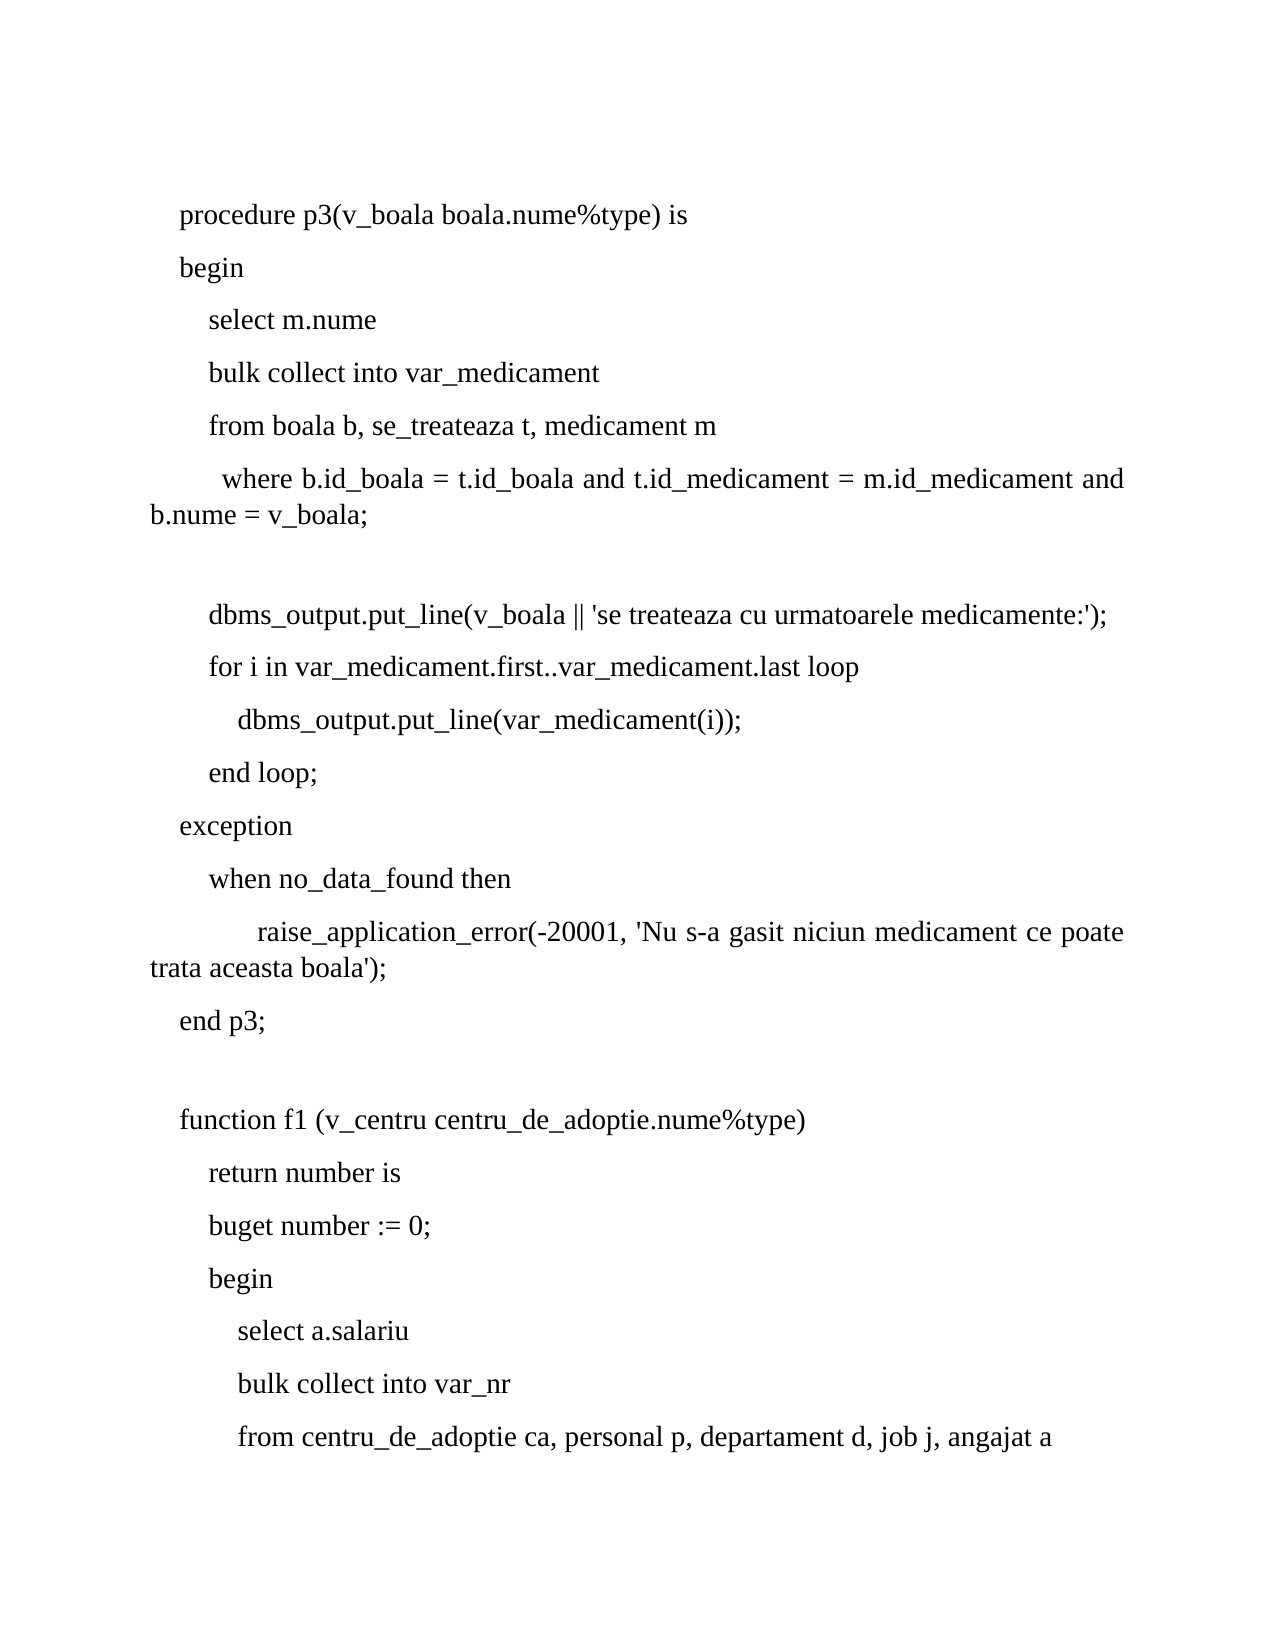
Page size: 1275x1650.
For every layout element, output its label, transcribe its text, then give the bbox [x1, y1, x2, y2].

text function f1 (v_centru centru_de_adoptie.nume%type) [150, 1102, 1125, 1136]
text exception [150, 808, 1125, 842]
text bulk collect into var_medicament [150, 355, 1125, 389]
text dbms_output.put_line(var_medicament(i)); [150, 702, 1125, 736]
text return number is [150, 1155, 1125, 1189]
text when no_data_found then [150, 861, 1125, 894]
text bulk collect into var_nr [150, 1366, 1125, 1400]
text begin [150, 1261, 1125, 1294]
text end loop; [150, 755, 1125, 789]
text begin [150, 250, 1125, 283]
text raise_application_error(-20001, 'Nu s-a gasit niciun medicament ce poate trata aceasta boala'); [150, 914, 1125, 983]
text select a.salariu [150, 1313, 1125, 1347]
text for i in var_medicament.first..var_medicament.last loop [150, 649, 1125, 683]
text select m.nume [150, 302, 1125, 336]
text procedure p3(v_boala boala.nume%type) is [150, 197, 1125, 230]
text end p3; [150, 1003, 1125, 1036]
text dbms_output.put_line(v_boala || 'se treateaza cu urmatoarele medicamente:'); [150, 597, 1125, 630]
text buget number := 0; [150, 1208, 1125, 1241]
text from boala b, se_treateaza t, medicament m [150, 408, 1125, 442]
text where b.id_boala = t.id_boala and t.id_medicament = m.id_medicament and b.nume = v_boala; [150, 461, 1125, 531]
text from centru_de_adoptie ca, personal p, departament d, job j, angajat a [150, 1419, 1125, 1453]
